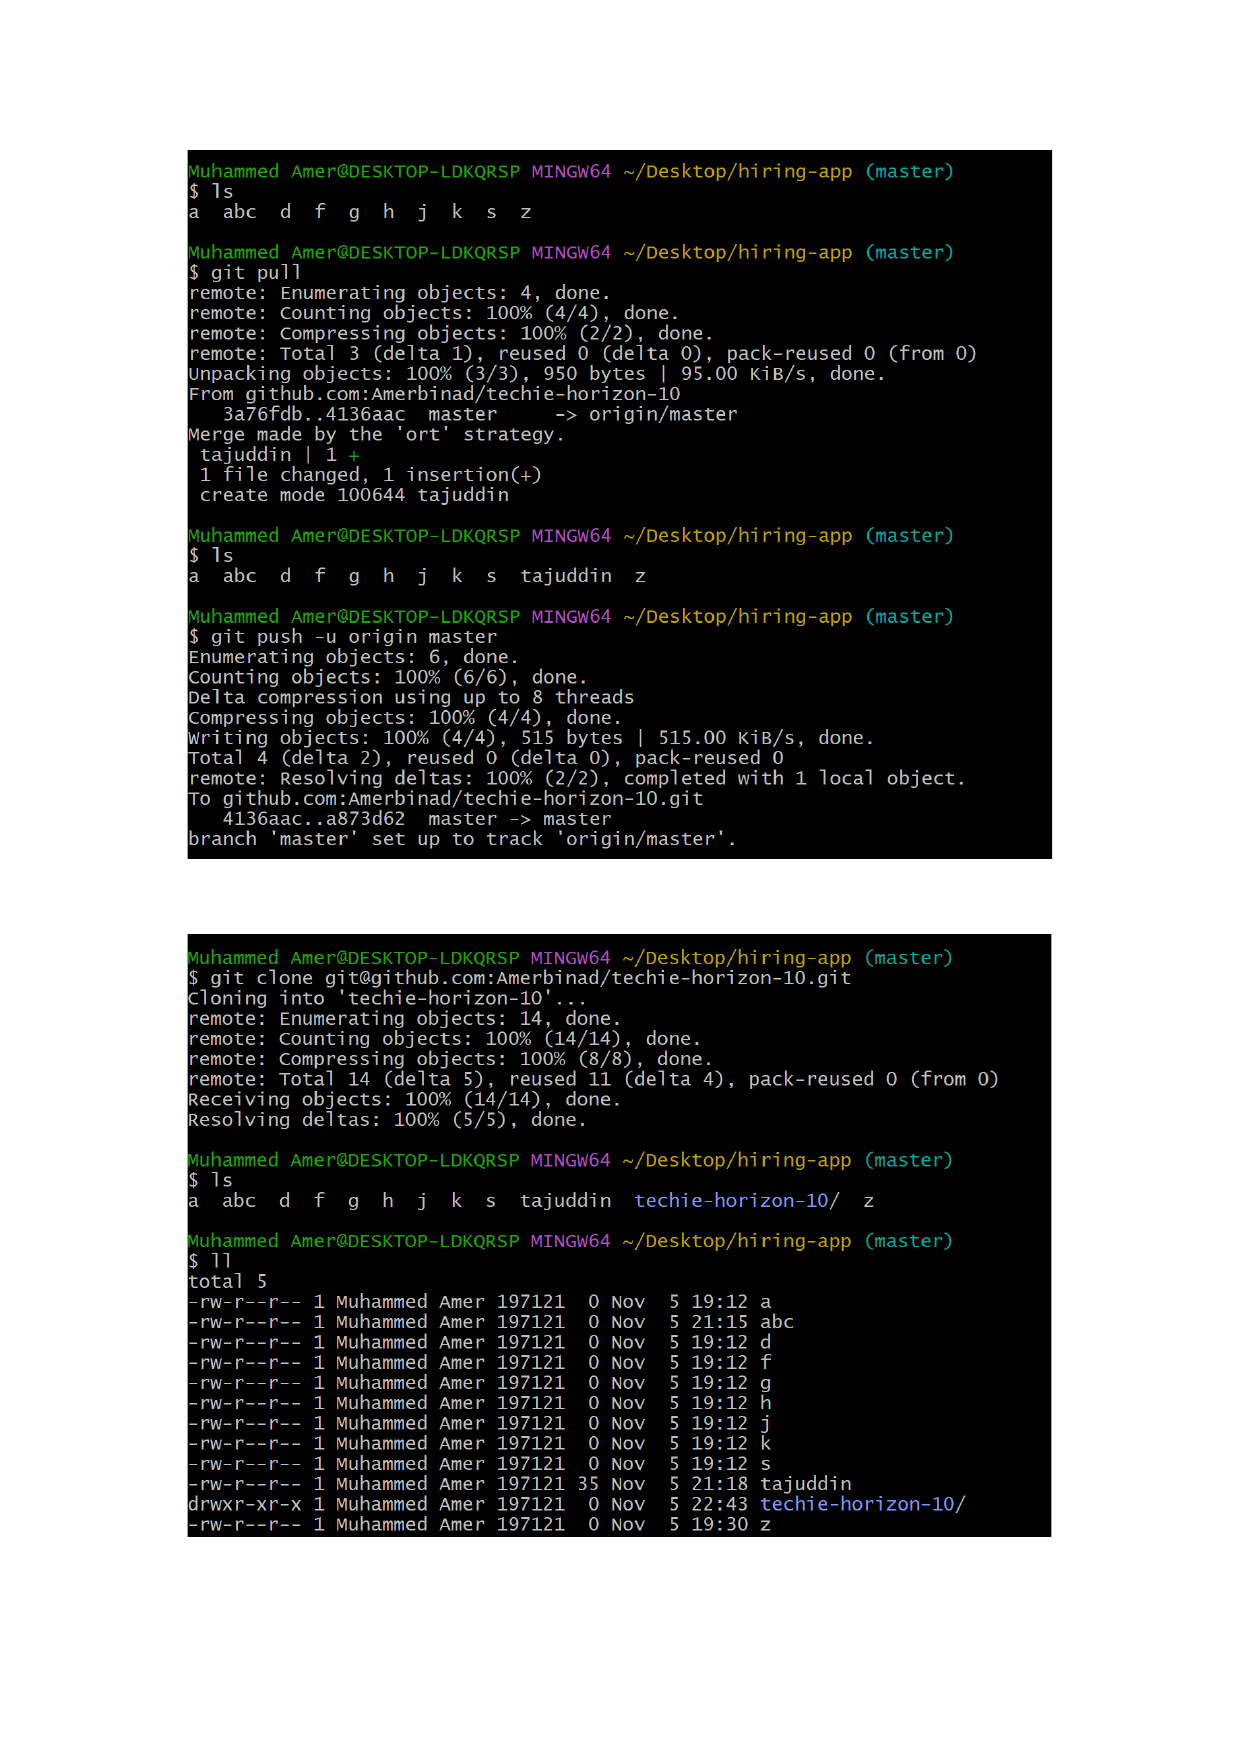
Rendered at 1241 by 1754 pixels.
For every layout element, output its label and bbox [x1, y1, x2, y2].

picture [187, 934, 1052, 1537]
picture [187, 150, 1053, 859]
